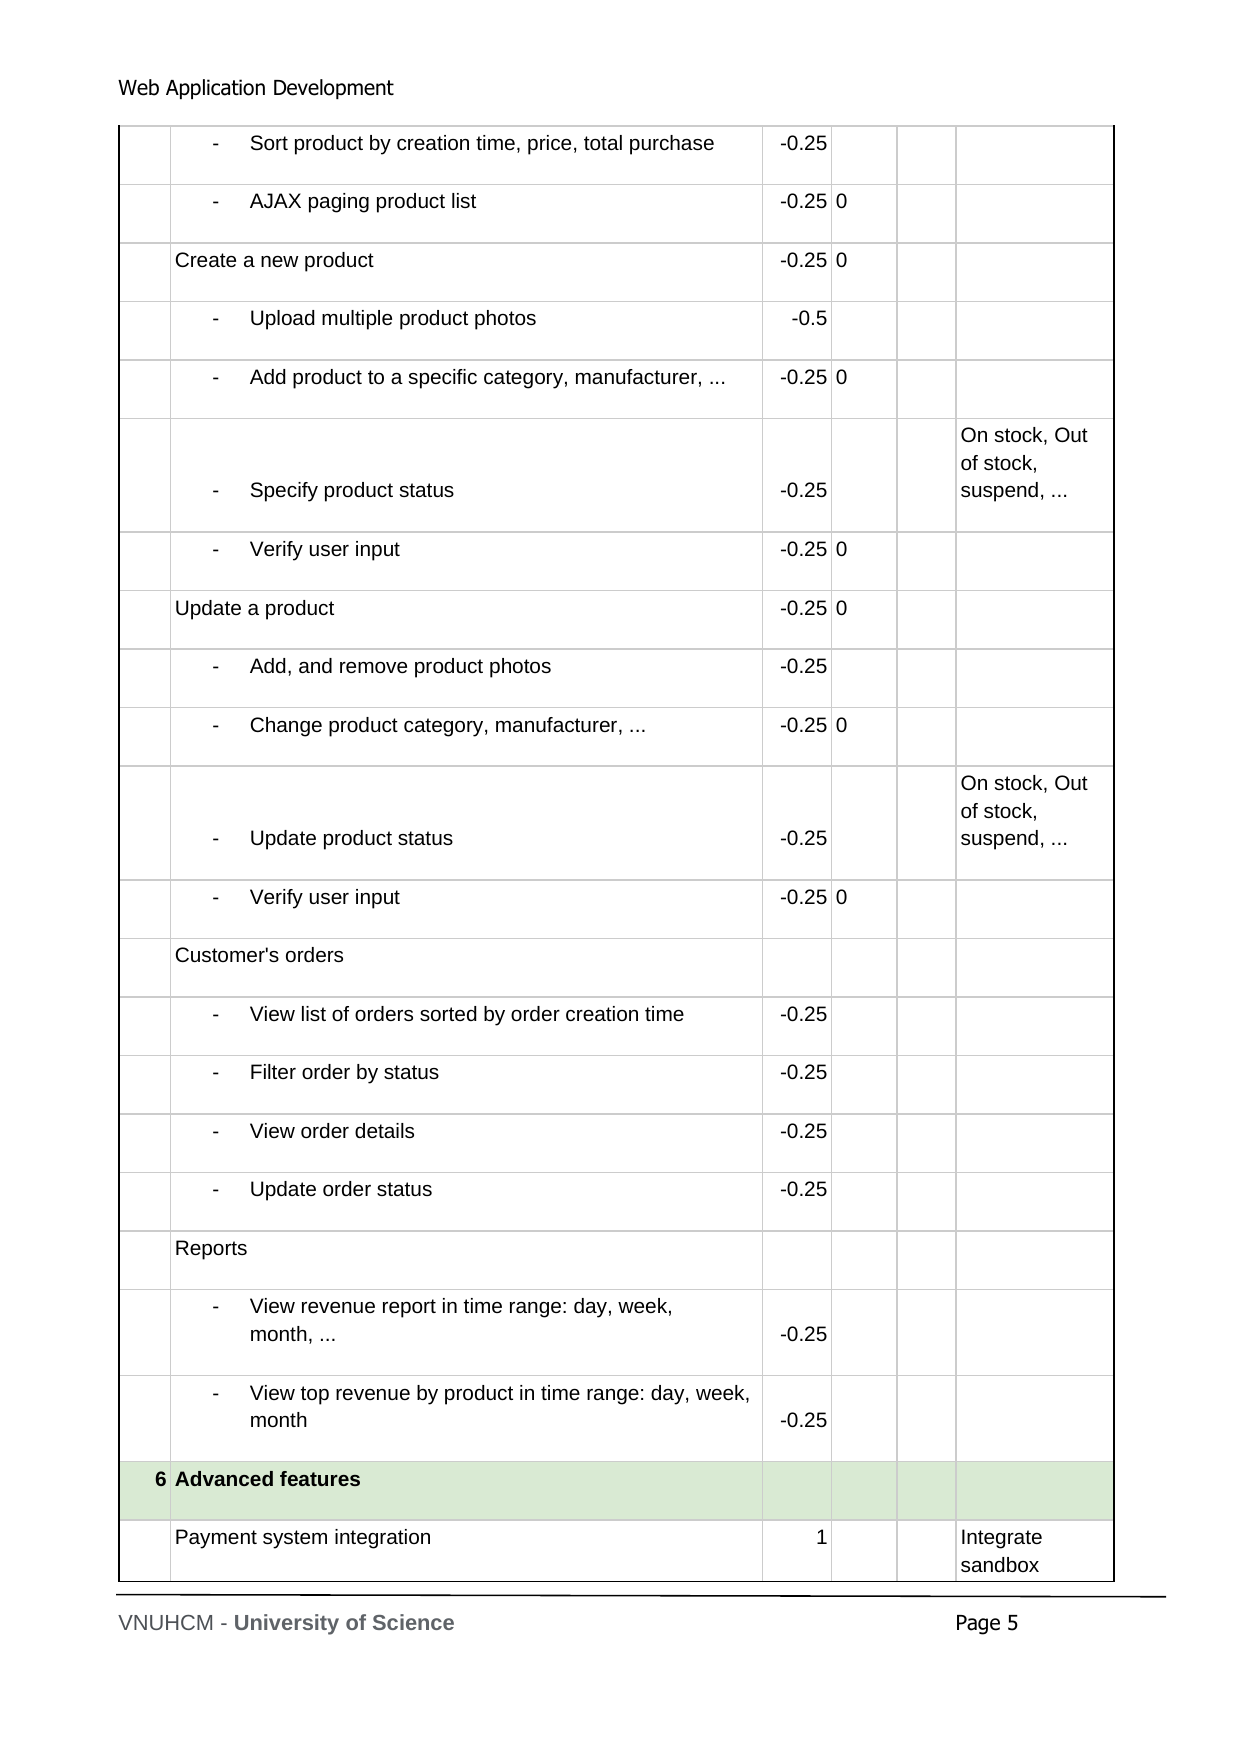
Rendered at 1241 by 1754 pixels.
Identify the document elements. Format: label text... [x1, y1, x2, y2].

table_cell -0.25 [763, 881, 831, 937]
table_cell [120, 302, 170, 359]
table_cell AJAX paging product list [171, 185, 762, 242]
table_cell [957, 185, 1113, 242]
table_cell Customer's orders [171, 939, 762, 996]
table_cell Specify product status [171, 419, 762, 531]
table_cell -0.25 [763, 998, 831, 1054]
table_cell 0 [832, 361, 896, 418]
table_cell [957, 1115, 1113, 1172]
table_cell [832, 1056, 896, 1113]
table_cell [957, 1521, 1113, 1581]
table_cell [957, 1173, 1113, 1230]
table_cell Reports [171, 1232, 762, 1289]
table_cell [832, 1173, 896, 1230]
table_cell -0.25 [763, 1115, 831, 1172]
table_cell [832, 1290, 896, 1375]
table_cell [120, 1173, 170, 1230]
table_cell [898, 708, 955, 765]
table_cell Add product to a specific category, manufacturer, ... [171, 361, 762, 418]
table_cell [898, 1115, 955, 1172]
table_cell [957, 998, 1113, 1054]
table_cell -0.25 [763, 533, 831, 590]
table_cell [898, 1173, 955, 1230]
table_cell [120, 244, 170, 301]
table_cell [957, 127, 1113, 183]
table_cell 0 [832, 591, 896, 648]
table_cell [898, 767, 955, 879]
table_cell [898, 302, 955, 359]
table_cell [957, 650, 1113, 707]
table_cell [957, 881, 1113, 937]
table_cell -0.25 [763, 1173, 831, 1230]
table_cell [898, 1521, 955, 1581]
table_cell [763, 1462, 831, 1519]
table_cell [832, 419, 896, 531]
table_cell -0.5 [763, 302, 831, 359]
table_cell -0.25 [763, 1056, 831, 1113]
table_cell 6 [120, 1462, 170, 1519]
table_cell -0.25 [763, 708, 831, 765]
table_cell [898, 185, 955, 242]
table_cell Change product category, manufacturer, ... [171, 708, 762, 765]
table_cell [120, 533, 170, 590]
table_cell -0.25 [763, 185, 831, 242]
table_cell [832, 1115, 896, 1172]
table_cell [957, 591, 1113, 648]
table_cell -0.25 [763, 650, 831, 707]
table_cell -0.25 [763, 591, 831, 648]
table_cell [832, 939, 896, 996]
table_cell [120, 708, 170, 765]
table_cell Verify user input [171, 533, 762, 590]
table_cell [120, 591, 170, 648]
table_cell [120, 767, 170, 879]
table_cell -0.25 [763, 361, 831, 418]
table_cell [898, 591, 955, 648]
table_cell [957, 1462, 1113, 1519]
table_cell 0 [832, 708, 896, 765]
table_cell [898, 1056, 955, 1113]
table_cell [957, 244, 1113, 301]
table_cell -0.25 [763, 127, 831, 183]
table_cell 1 [763, 1521, 831, 1581]
table_cell [832, 302, 896, 359]
table_cell [120, 881, 170, 937]
table_cell Add, and remove product photos [171, 650, 762, 707]
table_cell [898, 881, 955, 937]
table_cell [898, 533, 955, 590]
table_cell [957, 1232, 1113, 1289]
table_cell [957, 1056, 1113, 1113]
table_cell [120, 127, 170, 183]
table_cell [120, 361, 170, 418]
table_cell [957, 302, 1113, 359]
table_cell -0.25 [763, 767, 831, 879]
table_cell View revenue report in time range: day, week, month, ... [171, 1290, 762, 1375]
table_cell [120, 1056, 170, 1113]
table_cell Update product status [171, 767, 762, 879]
table_cell [120, 1376, 170, 1461]
table_cell [120, 998, 170, 1054]
table_cell [898, 650, 955, 707]
table_cell -0.25 [763, 1290, 831, 1375]
table_cell [832, 767, 896, 879]
table_cell [898, 1462, 955, 1519]
table_cell [898, 939, 955, 996]
table_cell [120, 939, 170, 996]
table_cell -0.25 [763, 419, 831, 531]
table_cell [832, 650, 896, 707]
table_cell [832, 127, 896, 183]
table_cell On stock, Out of stock, suspend, ... [957, 767, 1113, 879]
table_cell Sort product by creation time, price, total purchase [171, 127, 762, 183]
table_cell [120, 419, 170, 531]
table_cell [898, 419, 955, 531]
table_cell [898, 244, 955, 301]
table_cell [832, 1462, 896, 1519]
table_cell [957, 1376, 1113, 1461]
table_cell On stock, Out of stock, suspend, ... [957, 419, 1113, 531]
table_cell [898, 361, 955, 418]
table_cell [120, 1115, 170, 1172]
table_cell Update order status [171, 1173, 762, 1230]
table_cell 0 [832, 533, 896, 590]
table_cell Verify user input [171, 881, 762, 937]
table_cell [763, 1232, 831, 1289]
table_cell [898, 127, 955, 183]
table_cell 0 [832, 881, 896, 937]
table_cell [171, 1521, 762, 1581]
table_cell 0 [832, 185, 896, 242]
table_cell Advanced features [171, 1462, 762, 1519]
table_cell 0 [832, 244, 896, 301]
table_cell [120, 1521, 170, 1581]
table_cell Upload multiple product photos [171, 302, 762, 359]
table_cell Update a product [171, 591, 762, 648]
table_cell View top revenue by product in time range: day, week, month [171, 1376, 762, 1461]
table_cell [898, 1290, 955, 1375]
table_cell [120, 185, 170, 242]
table_cell Filter order by status [171, 1056, 762, 1113]
table_cell [957, 939, 1113, 996]
table_cell [120, 1290, 170, 1375]
table_cell [120, 650, 170, 707]
table_cell [957, 1290, 1113, 1375]
table_cell View list of orders sorted by order creation time [171, 998, 762, 1054]
table_cell Create a new product [171, 244, 762, 301]
table_cell [832, 1376, 896, 1461]
table_cell [957, 361, 1113, 418]
table_cell [898, 998, 955, 1054]
table_cell [957, 533, 1113, 590]
table_cell View order details [171, 1115, 762, 1172]
table_cell [120, 1232, 170, 1289]
table_cell [763, 939, 831, 996]
table_cell [957, 708, 1113, 765]
table_cell [832, 1521, 896, 1581]
table_cell [832, 998, 896, 1054]
table_cell -0.25 [763, 244, 831, 301]
table_cell [832, 1232, 896, 1289]
table_cell [898, 1376, 955, 1461]
table_cell -0.25 [763, 1376, 831, 1461]
table_cell [898, 1232, 955, 1289]
